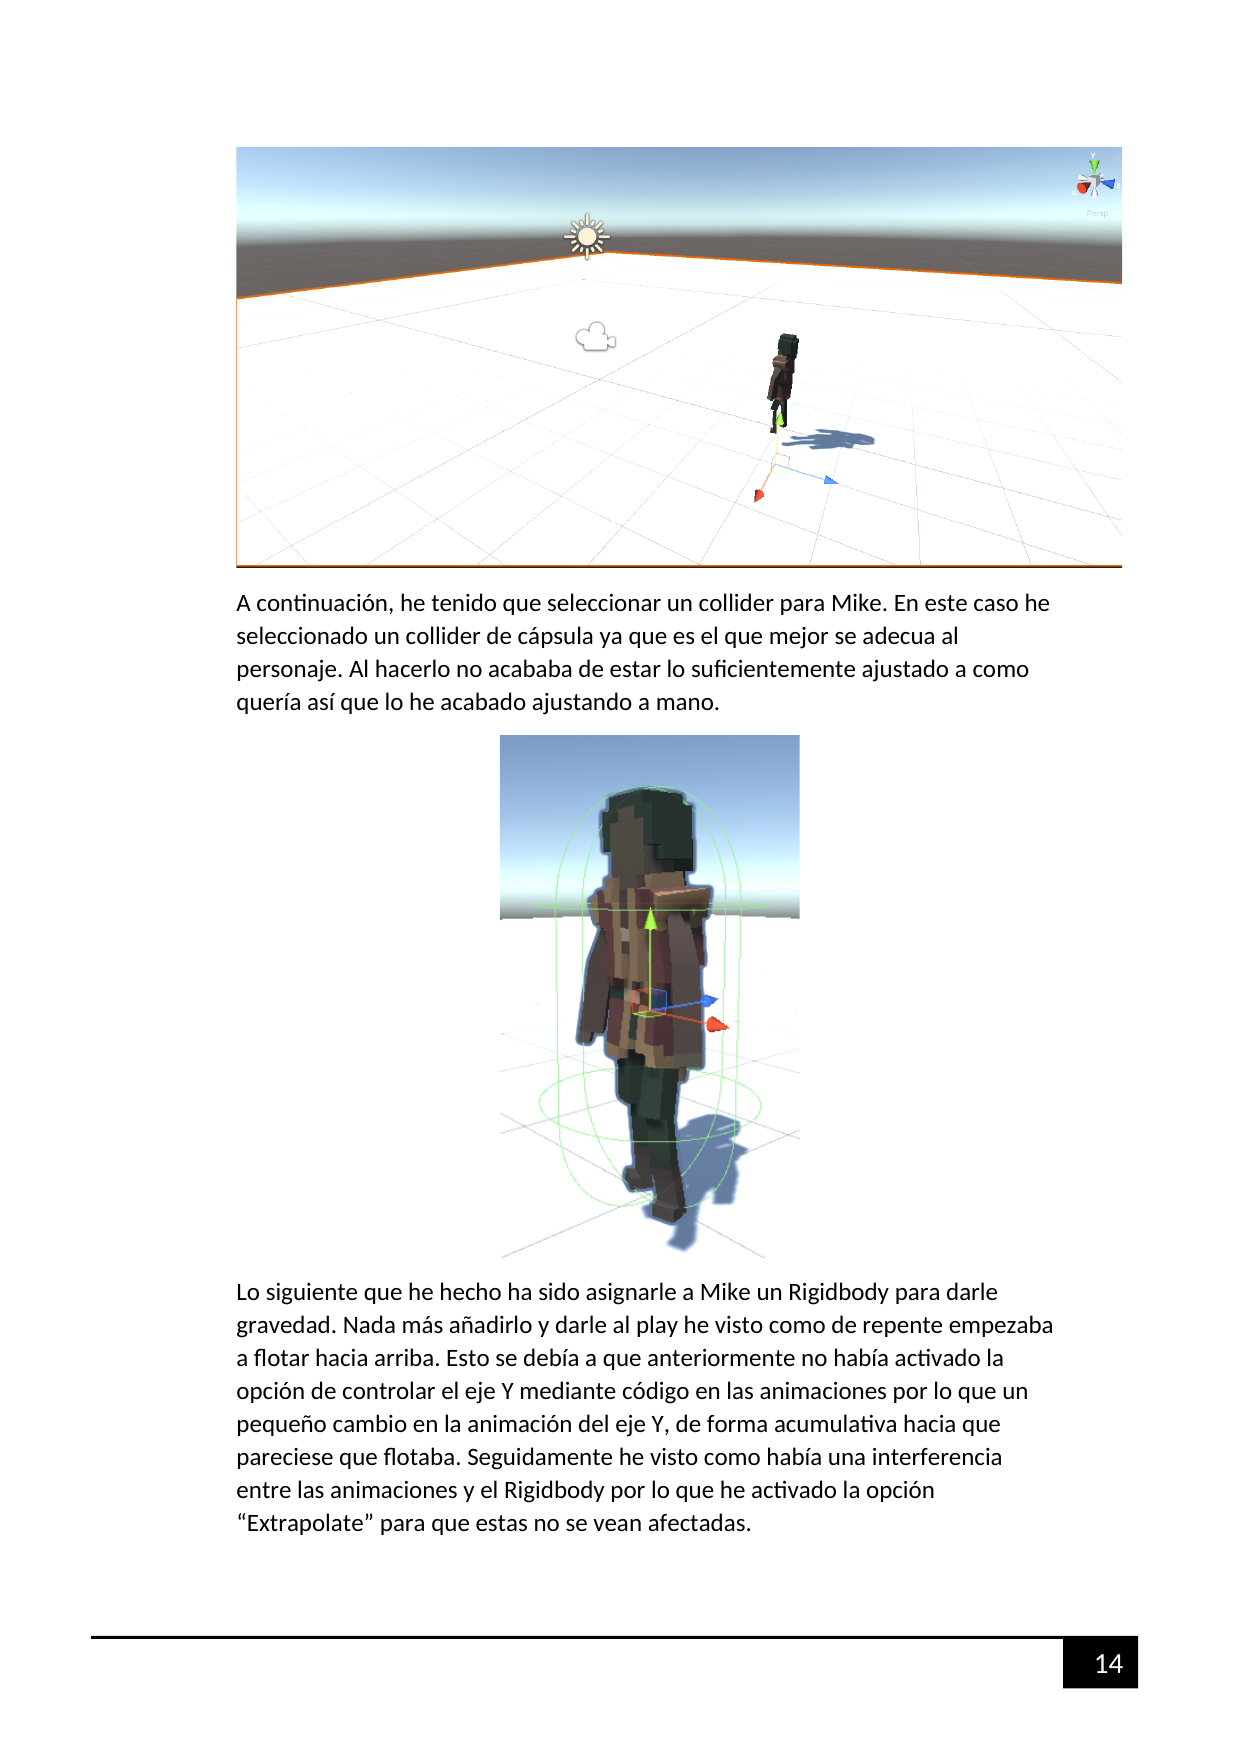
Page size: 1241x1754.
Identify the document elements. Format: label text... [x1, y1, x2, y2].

text A continuación, he tenido que seleccionar un collider para Mike. En este caso he seleccionado un collider de cápsula ya que es el que mejor se adecua al personaje. Al hacerlo no acababa de estar lo suficientemente ajustado a como quería así que lo he acabado ajustando a mano. [236, 587, 1063, 716]
picture [236, 147, 1123, 568]
picture [499, 735, 800, 1258]
text Lo siguiente que he hecho ha sido asignarle a Mike un Rigidbody para darle gravedad. Nada más añadirlo y darle al play he visto como de repente empezaba a flotar hacia arriba. Esto se debía a que anteriormente no había activado la opción de controlar el eje Y mediante código en las animaciones por lo que un pequeño cambio en la animación del eje Y, de forma acumulativa hacia que pareciese que flotaba. Seguidamente he visto como había una interferencia entre las animaciones y el Rigidbody por lo que he activado la opción “Extrapolate” para que estas no se vean afectadas. [236, 1276, 1063, 1537]
